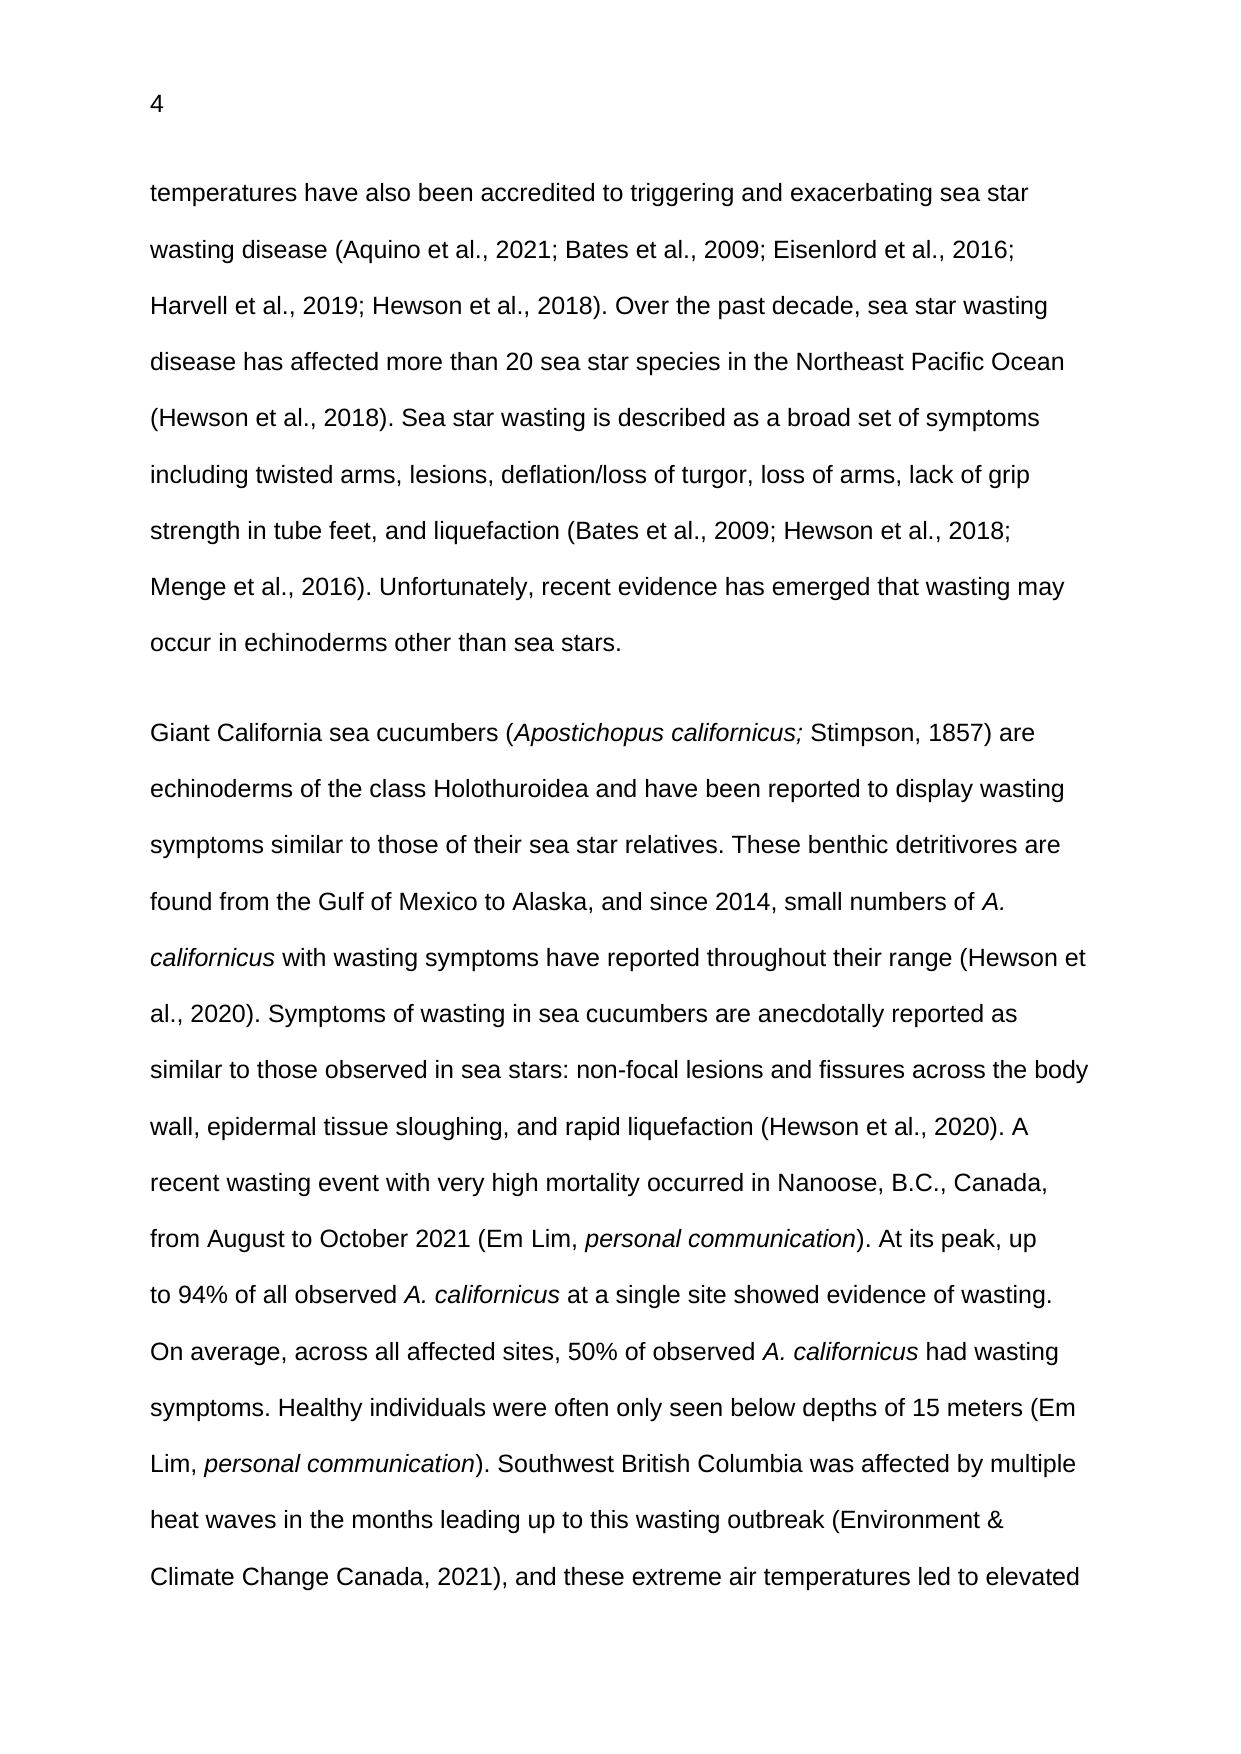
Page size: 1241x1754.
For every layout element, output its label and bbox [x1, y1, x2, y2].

text [150, 174, 1090, 661]
text [150, 713, 1090, 1594]
